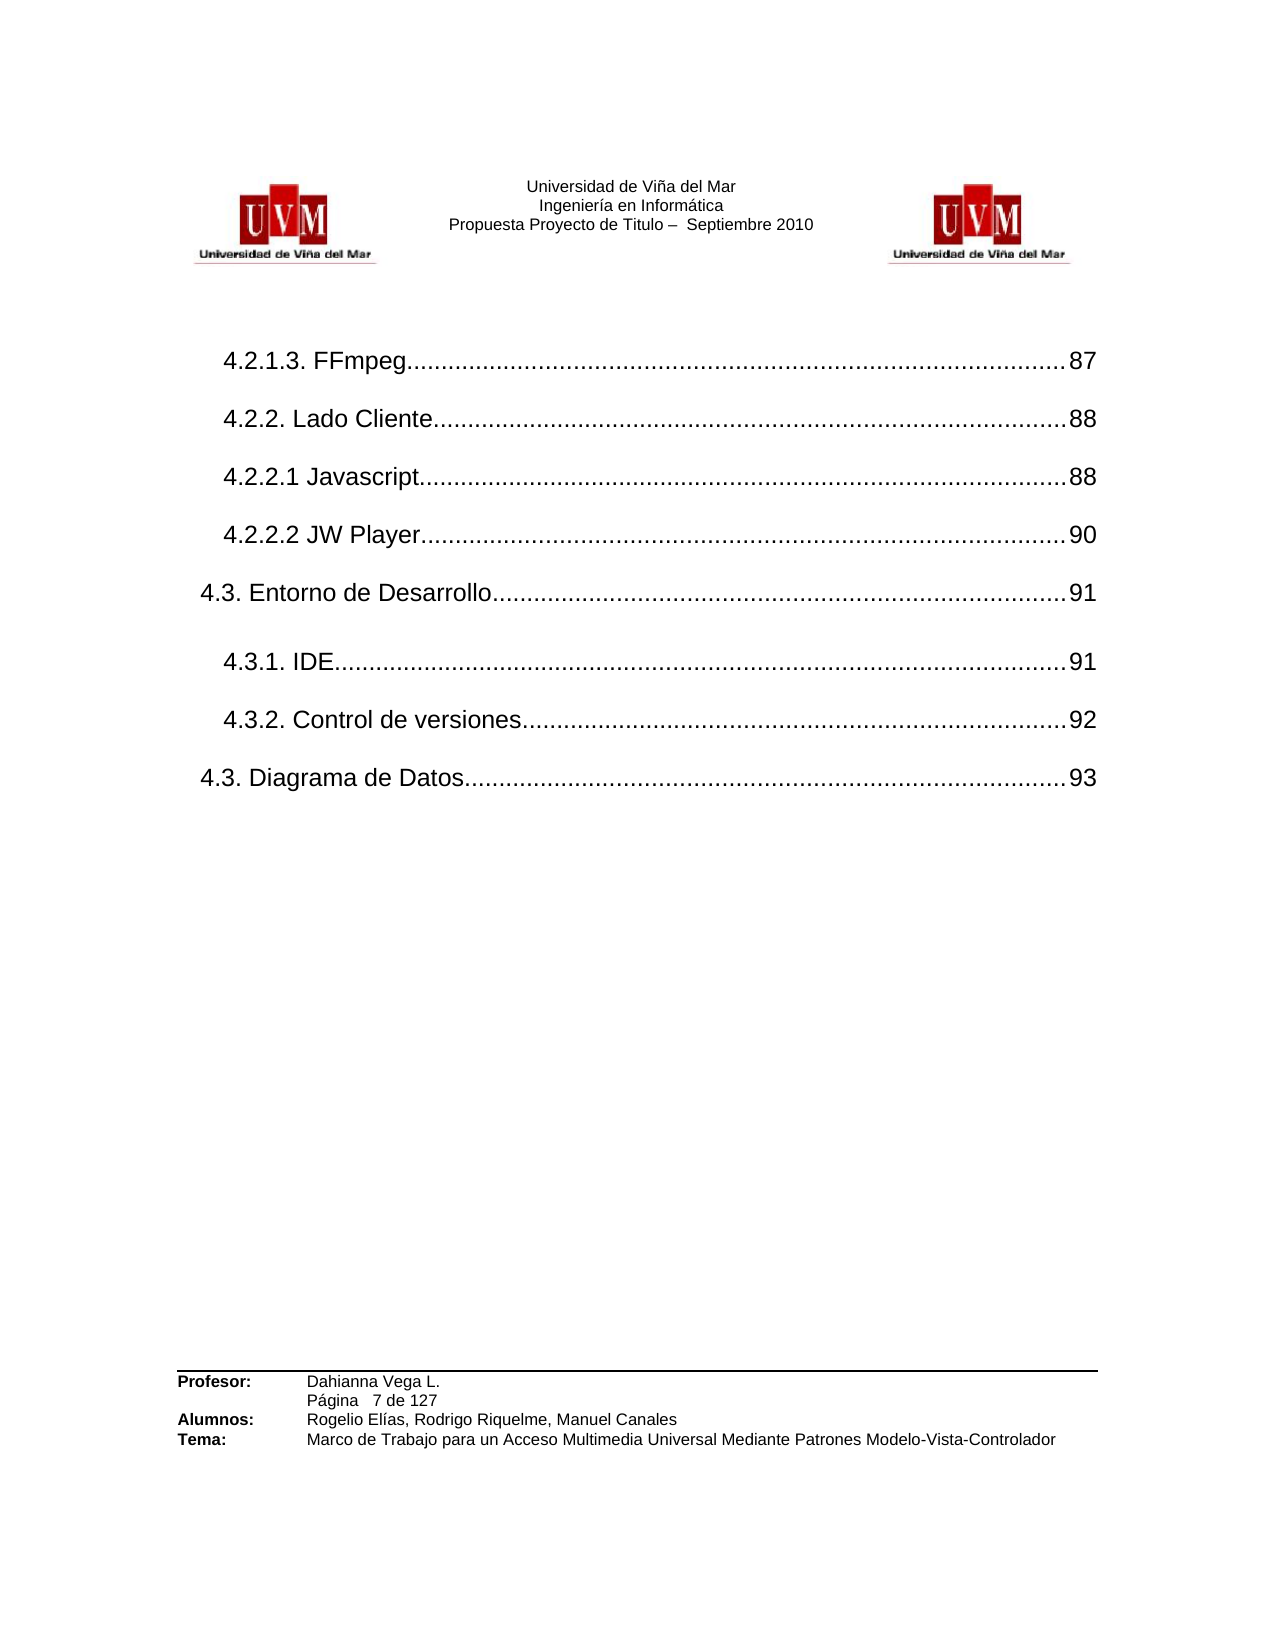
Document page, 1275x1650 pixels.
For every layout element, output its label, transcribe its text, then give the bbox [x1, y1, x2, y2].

picture [177, 176, 390, 267]
text 4.3. Entorno de Desarrollo 91 [200, 578, 1098, 607]
picture [871, 176, 1084, 267]
text 4.2.1.3. FFmpeg 87 [223, 346, 1098, 375]
text 4.3. Diagrama de Datos 93 [200, 763, 1098, 791]
text 4.3.1. IDE 91 [223, 647, 1098, 675]
text 4.2.2.1 Javascript 88 [223, 462, 1098, 491]
text 4.3.2. Control de versiones 92 [223, 704, 1098, 733]
text 4.2.2. Lado Cliente 88 [223, 404, 1098, 433]
text 4.2.2.2 JW Player 90 [223, 520, 1098, 549]
